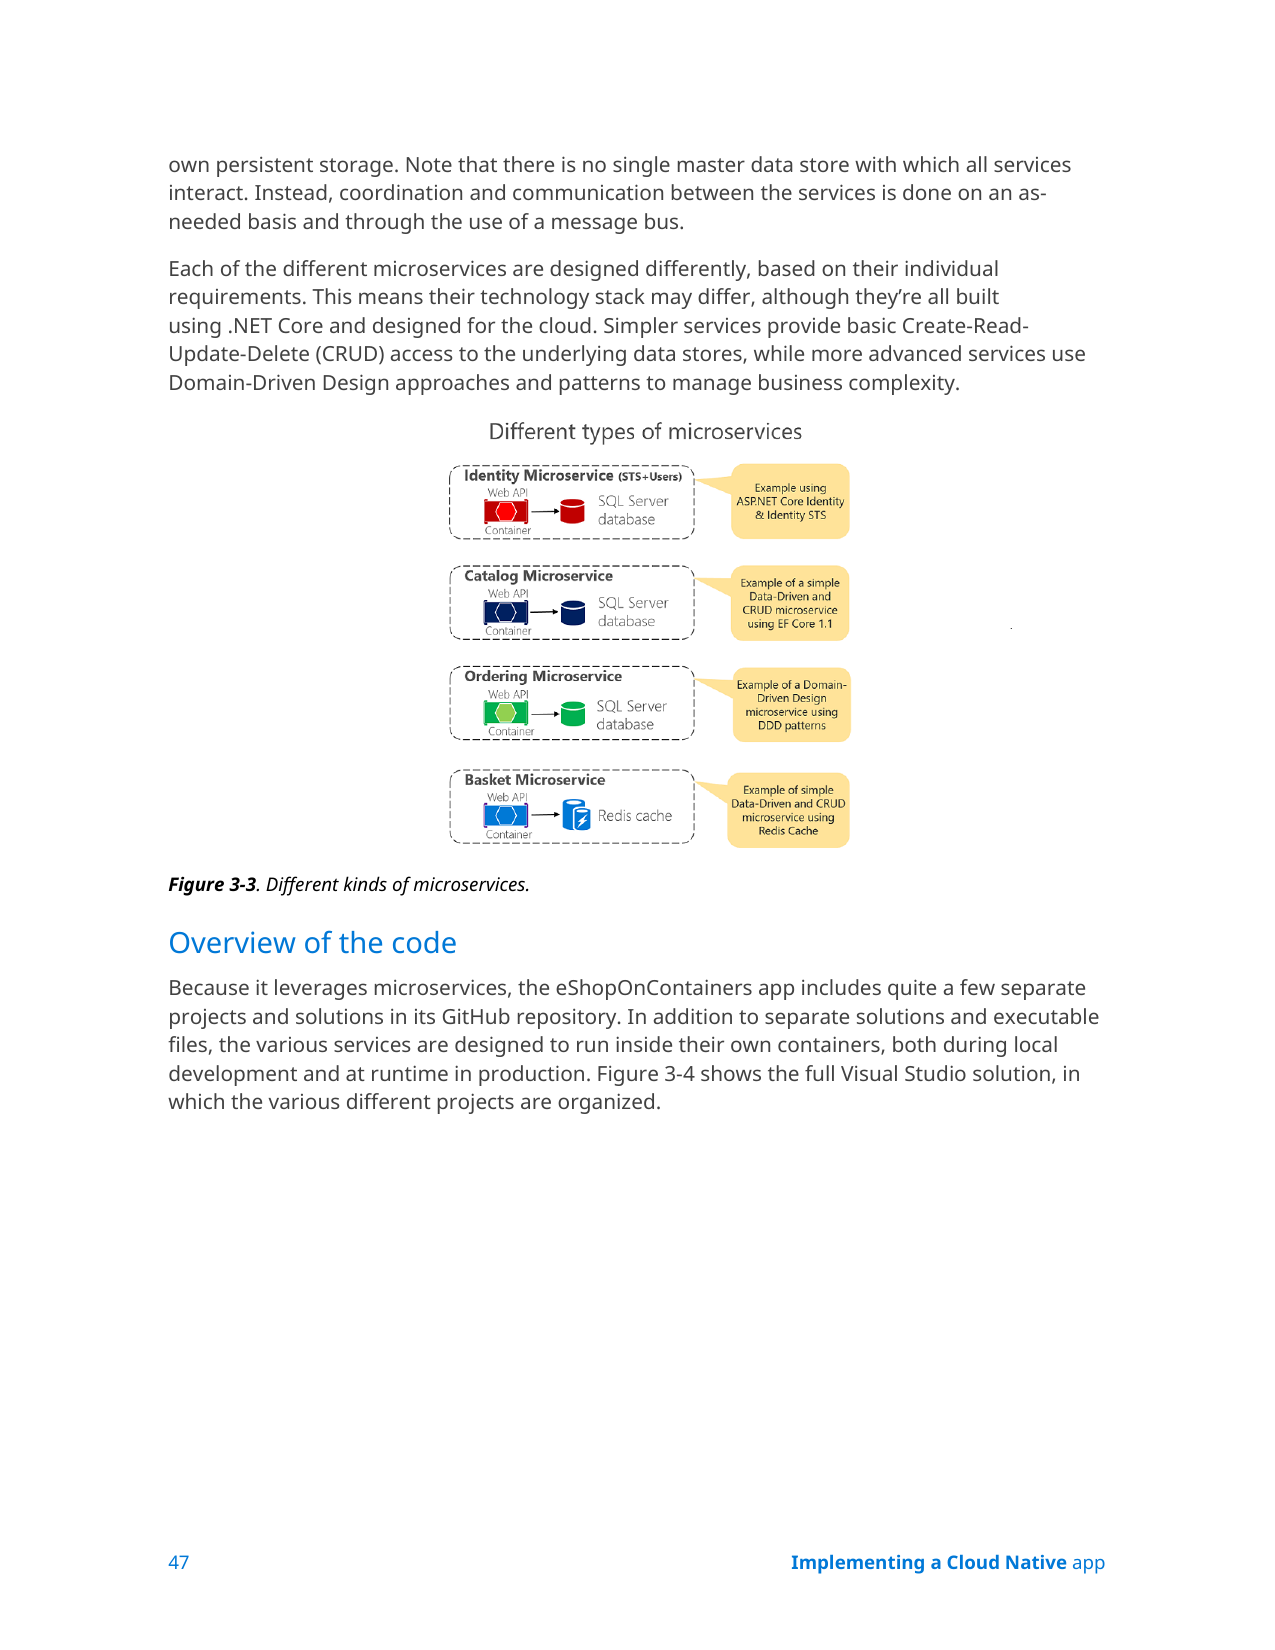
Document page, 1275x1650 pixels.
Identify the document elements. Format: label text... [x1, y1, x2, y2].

picture [168, 415, 1108, 852]
subtitle Overview of the code [168, 923, 1107, 961]
text Because it leverages microservices, the eShopOnContainers app includes quite a few separate projects and solutions in its GitHub repository. In addition to separate solutions and executable files, the various services are designed to run inside their own containers, both during local development and at runtime in production. Figure 3-4 shows the full Visual Studio solution, in which the various different projects are organized. [168, 973, 1107, 1116]
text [168, 150, 1107, 235]
text Each of the different microservices are designed differently, based on their individual requirements. This means their technology stack may differ, although they’re all built using .NET Core and designed for the cloud. Simpler services provide basic Create-Read-Update-Delete (CRUD) access to the underlying data stores, while more advanced services use Domain-Driven Design approaches and patterns to manage business complexity. [168, 254, 1107, 396]
text Figure 3-3. Different kinds of microservices. [168, 871, 1107, 896]
